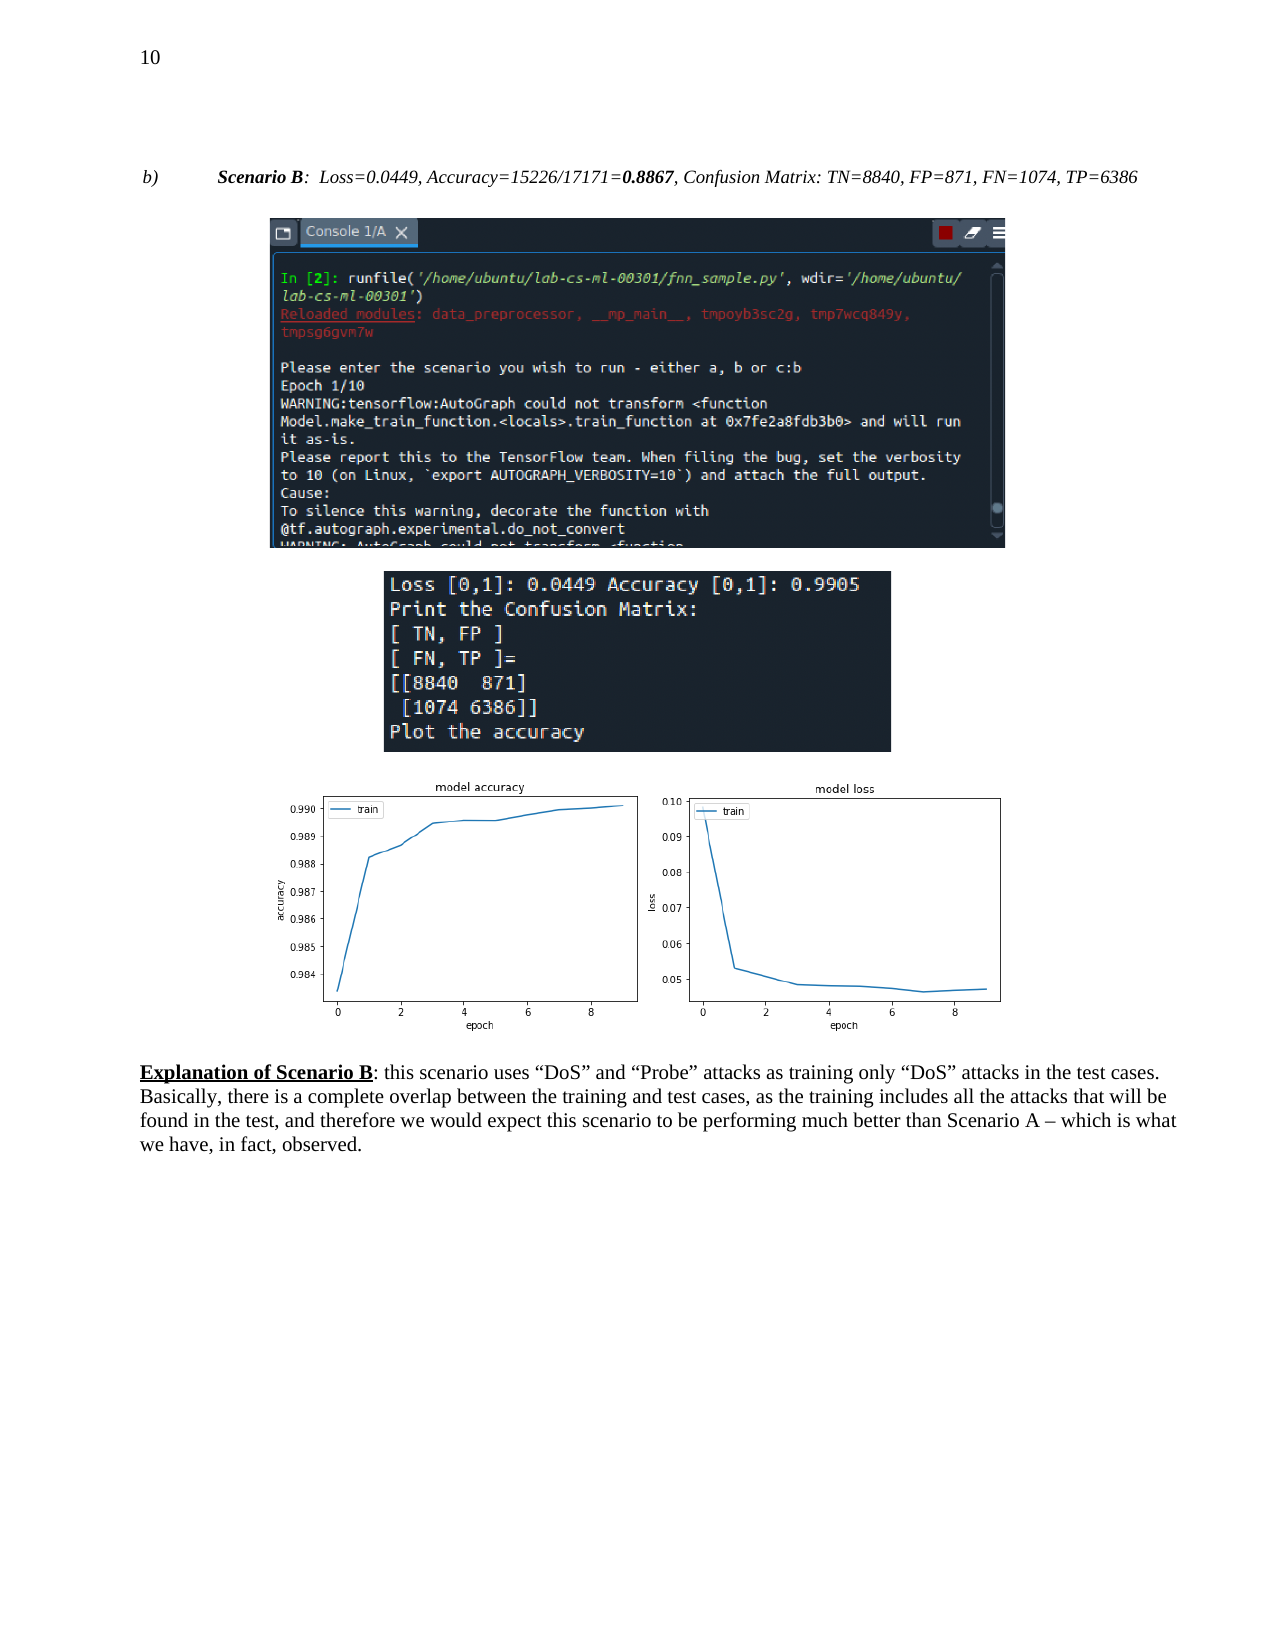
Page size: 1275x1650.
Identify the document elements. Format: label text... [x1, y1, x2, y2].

picture [383, 571, 892, 752]
subtitle Scenario B: Loss=0.0449, Accuracy=15226/17171=0.8867, Confusion Matrix: TN=8840, FP=871, FN=1074, TP=6386 [142, 166, 1177, 188]
picture [269, 775, 1006, 1036]
text Explanation of Scenario B: this scenario uses “DoS” and “Probe” attacks as training only “DoS” attacks in the test cases. Basically, there is a complete overlap between the training and test cases, as the training includes all the attacks that will be found in the test, and therefore we would expect this scenario to be performing much better than Scenario A – which is what we have, in fact, observed. [139, 1059, 1177, 1156]
picture [269, 218, 1006, 548]
